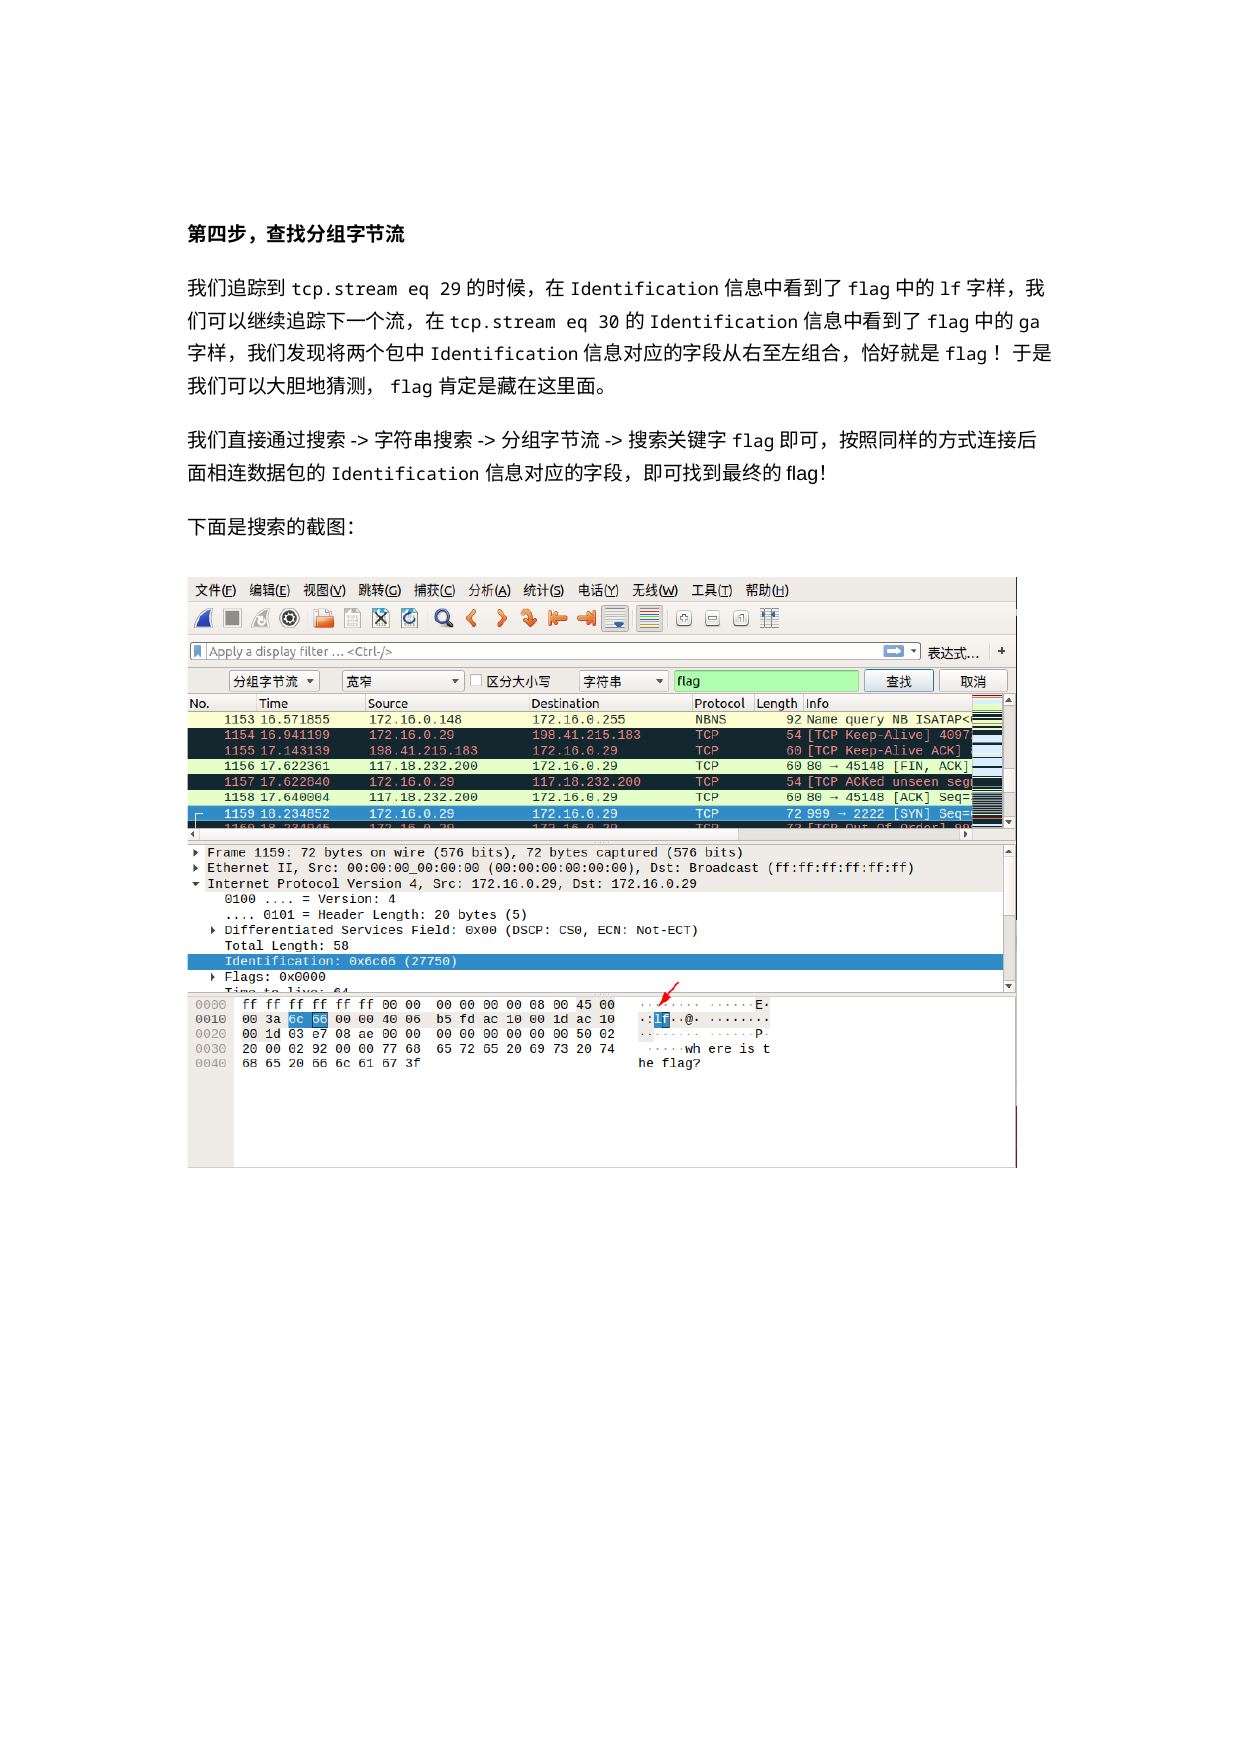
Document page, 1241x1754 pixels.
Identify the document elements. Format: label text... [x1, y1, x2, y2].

text 第四步，查找分组字节流 [187, 216, 1053, 249]
text 我们直接通过搜索 -> 字符串搜索 -> 分组字节流 -> 搜索关键字 flag 即可，按照同样的方式连接后面相连数据包的 Identification 信息对应的字段，即可找到最终的 flag！ [187, 423, 1053, 488]
text 我们追踪到 tcp.stream eq 29 的时候，在 Identification 信息中看到了 flag 中的 lf 字样，我们可以继续追踪下一个流，在 tcp.stream eq 30 的 Identification 信息中看到了 flag 中的 ga 字样，我们发现将两个包中 Identification 信息对应的字段从右至左组合，恰好就是 flag ！于是我们可以大胆地猜测， flag 肯定是藏在这里面。 [187, 271, 1053, 401]
picture [187, 577, 1017, 1168]
text 下面是搜索的截图： [187, 509, 1053, 542]
